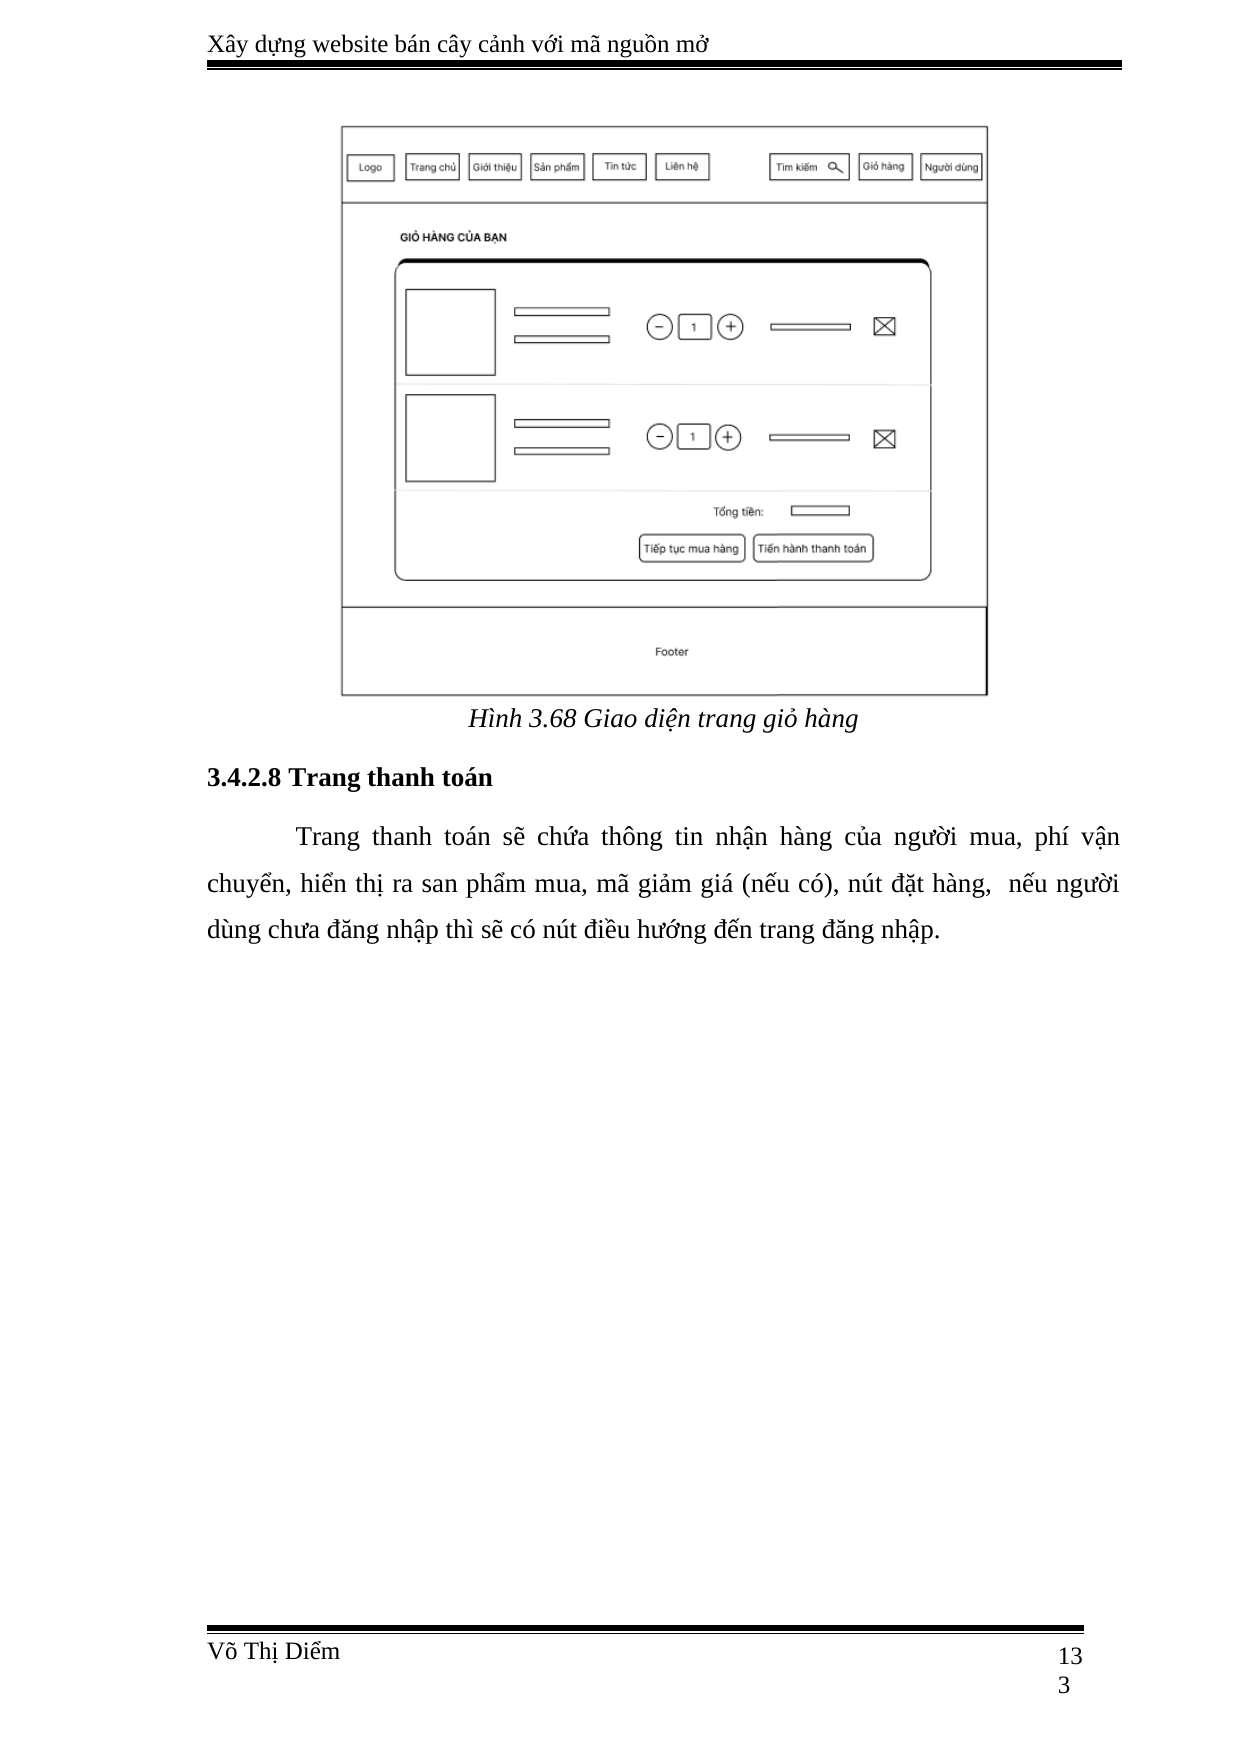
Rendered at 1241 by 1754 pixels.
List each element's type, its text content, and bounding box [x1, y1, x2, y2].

text Trang thanh toán sẽ chứa thông tin nhận hàng của người mua, phí vận chuyển, hiển thị ra san phẩm mua, mã giảm giá (nếu có), nút đặt hàng, nếu người dùng chưa đăng nhập thì sẽ có nút điều hướng đến trang đăng nhập. [207, 820, 1122, 945]
subtitle Trang thanh toán [207, 761, 1122, 792]
picture [334, 118, 995, 702]
